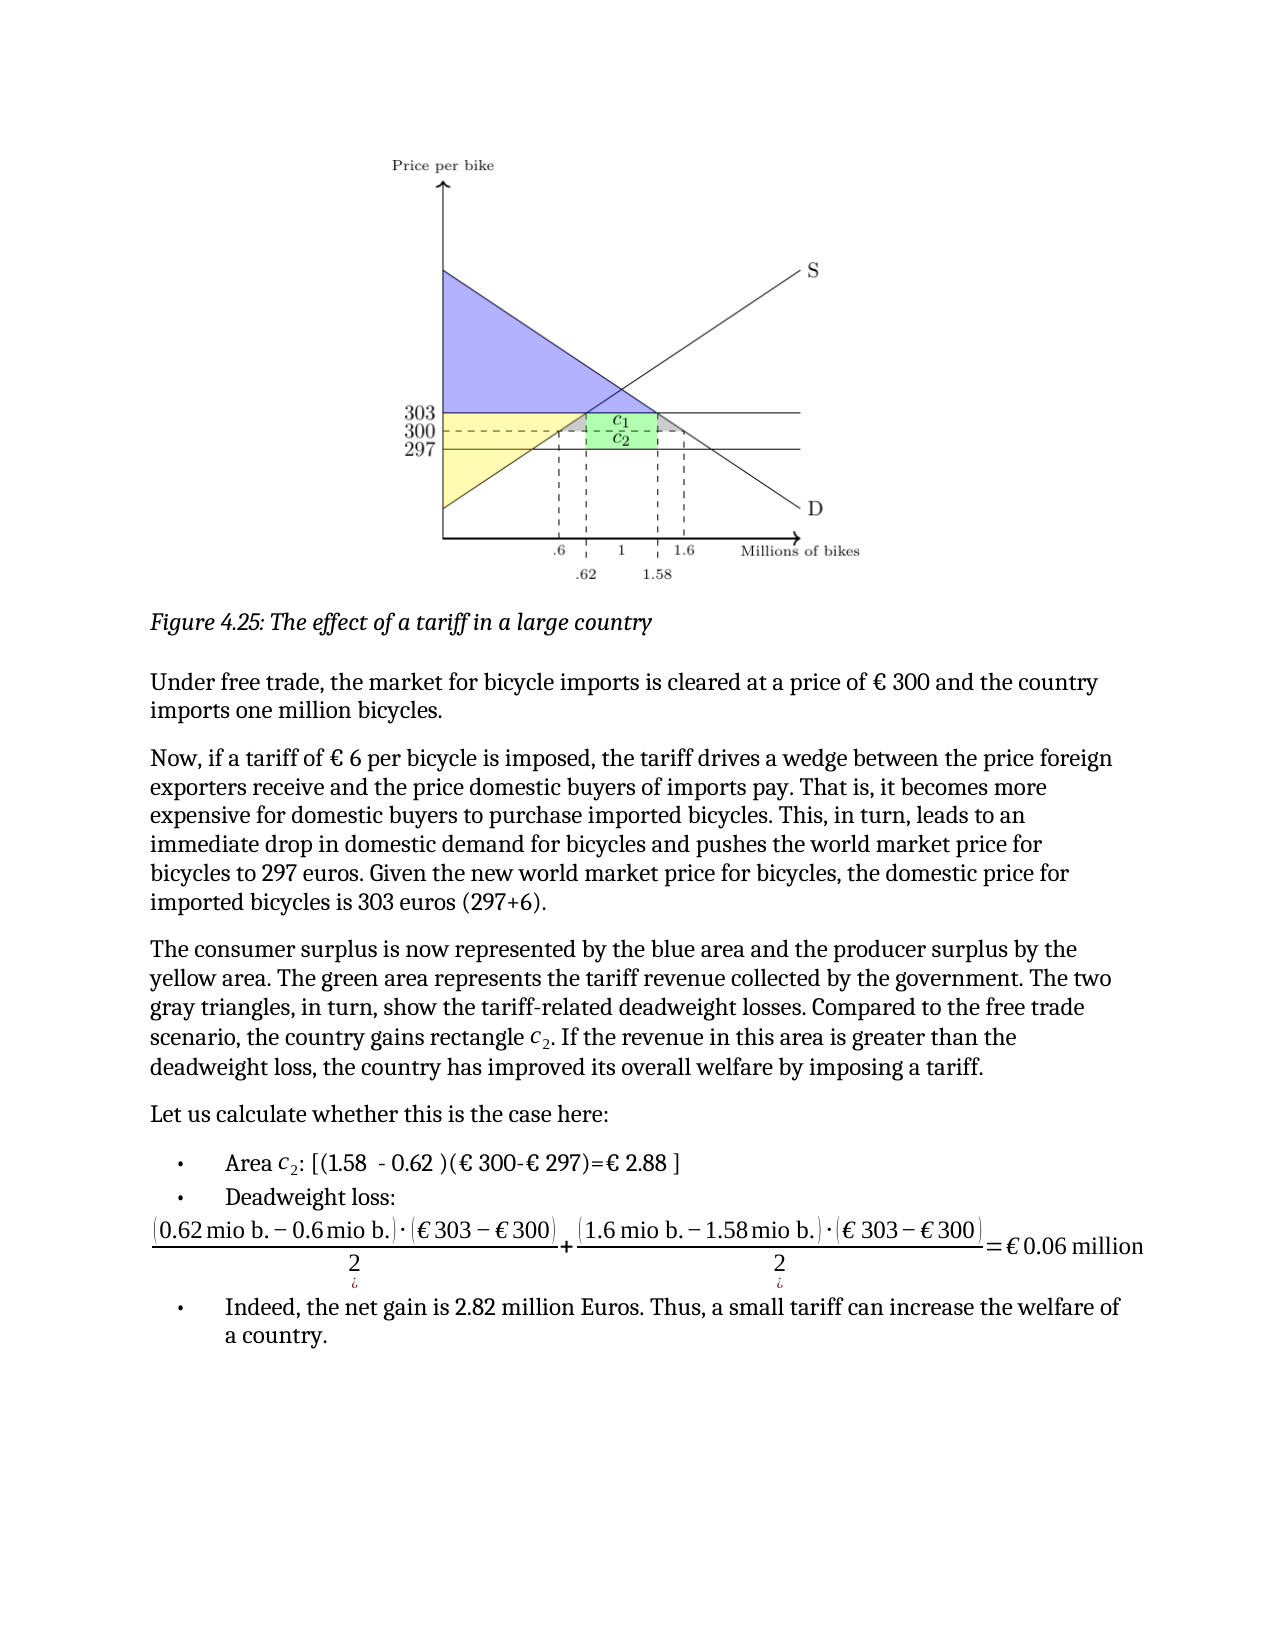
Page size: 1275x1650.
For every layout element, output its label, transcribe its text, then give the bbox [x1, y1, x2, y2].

text Let us calculate whether this is the case here: [150, 1100, 1125, 1129]
list Deadweight loss: [175, 1183, 1125, 1211]
list Area : [(1.58 - 0.62 )(€ 300-€ 297)=€ 2.88 ] [175, 1148, 1125, 1179]
text The consumer surplus is now represented by the blue area and the producer surplus by the yellow area. The green area represents the tariff revenue collected by the government. The two gray triangles, in turn, show the tariff-related deadweight losses. Compared to the free trade scenario, the country gains rectangle . If the revenue in this area is greater than the deadweight loss, the country has improved its overall welfare by imposing a tariff. [150, 935, 1125, 1081]
picture [385, 153, 868, 587]
list Indeed, the net gain is 2.82 million Euros. Thus, a small tariff can increase the welfare of a country. [175, 1293, 1125, 1350]
table_header Figure 4.25: The effect of a tariff in a large country [139, 150, 1114, 649]
text Now, if a tariff of € 6 per bicycle is imposed, the tariff drives a wedge between the price foreign exporters receive and the price domestic buyers of imports pay. That is, it becomes more expensive for domestic buyers to purchase imported bicycles. This, in turn, leads to an immediate drop in domestic demand for bicycles and pushes the world market price for bicycles to 297 euros. Given the new world market price for bicycles, the domestic price for imported bicycles is 303 euros (297+6). [150, 744, 1125, 916]
text Under free trade, the market for bicycle imports is cleared at a price of € 300 and the country imports one million bicycles. [150, 667, 1125, 725]
